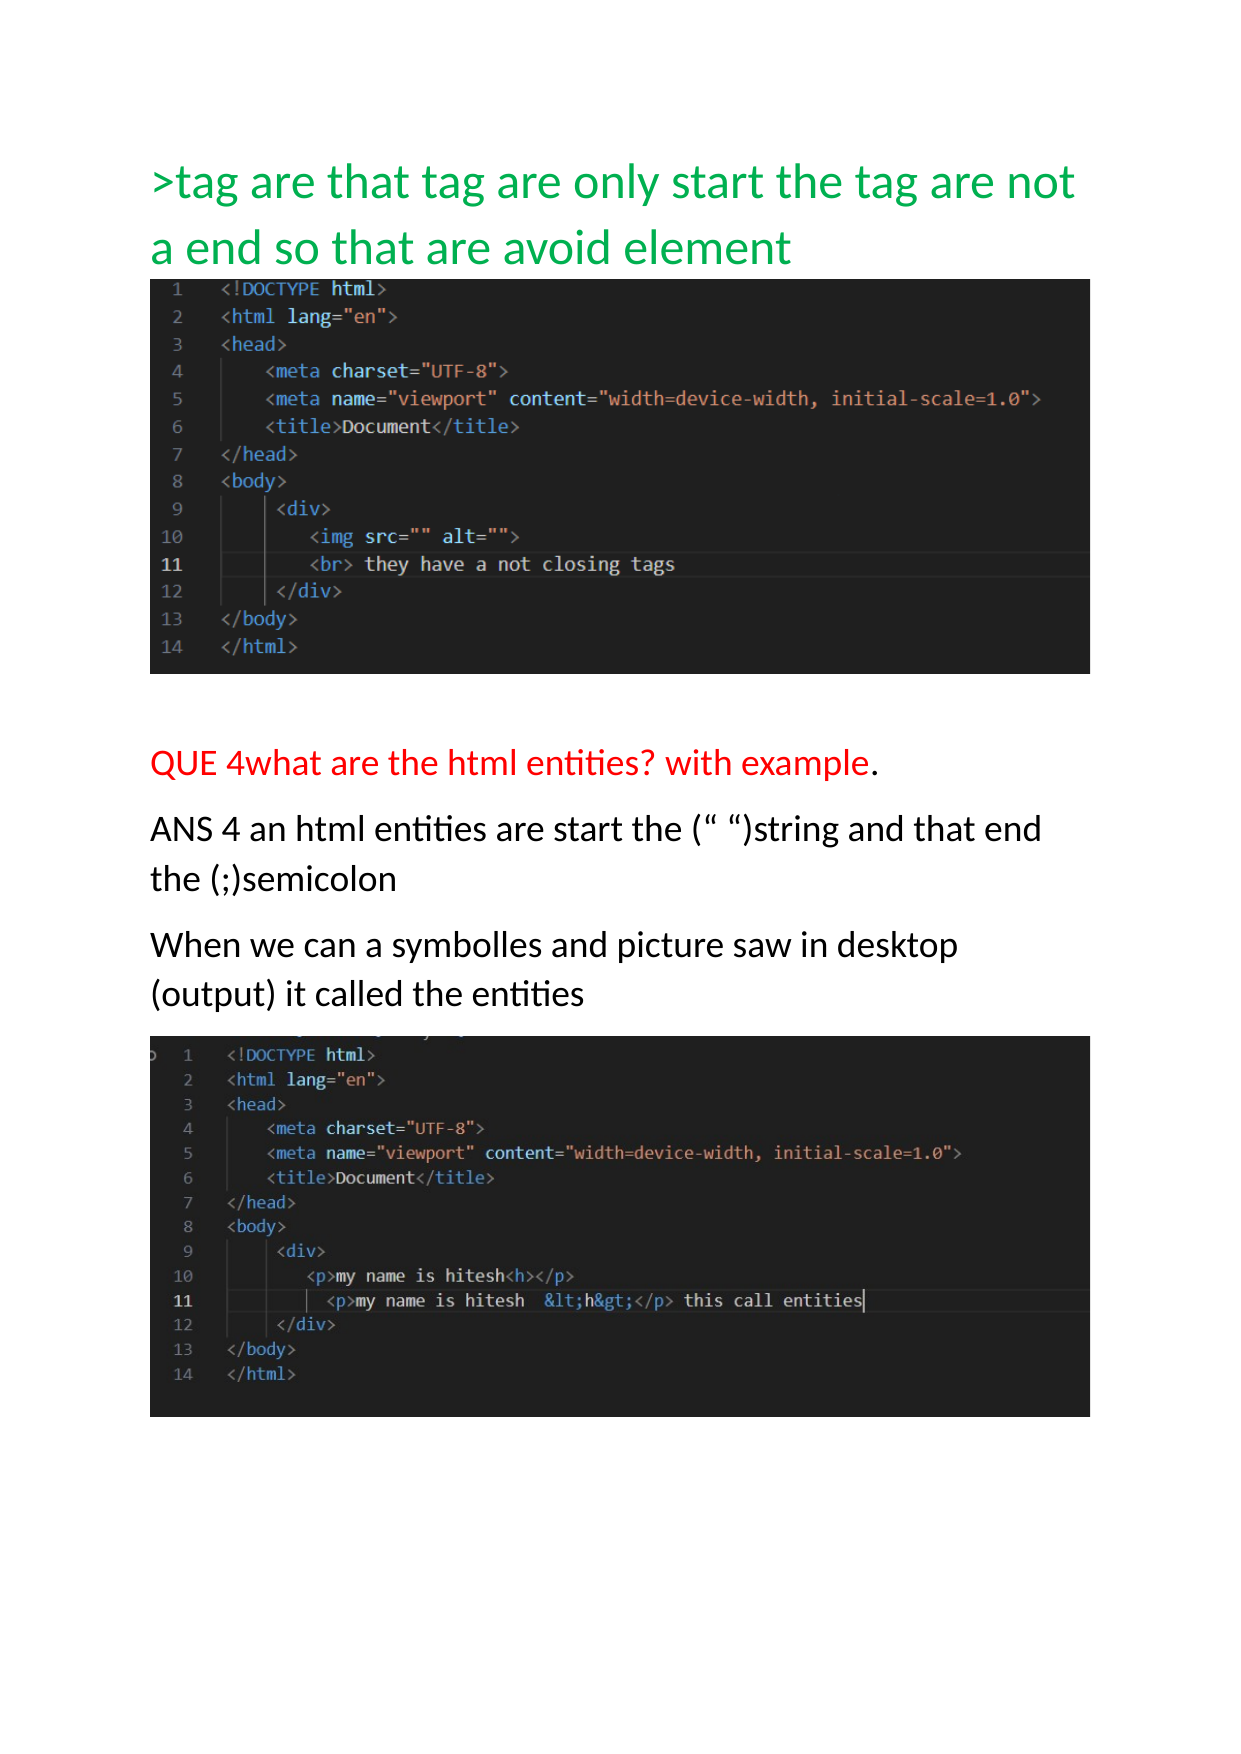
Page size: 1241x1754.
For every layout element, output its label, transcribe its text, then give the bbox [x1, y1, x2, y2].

picture [150, 279, 1091, 674]
text ANS 4 an html entities are start the (“ “)string and that end the (;)semicolon [150, 805, 1090, 900]
text >tag are that tag are only start the tag are not a end so that are avoid element [150, 150, 1090, 279]
picture [150, 1036, 1091, 1417]
text When we can a symbolles and picture saw in desktop (output) it called the entities [150, 921, 1090, 1016]
text QUE 4what are the html entities? with example. [150, 739, 1090, 785]
